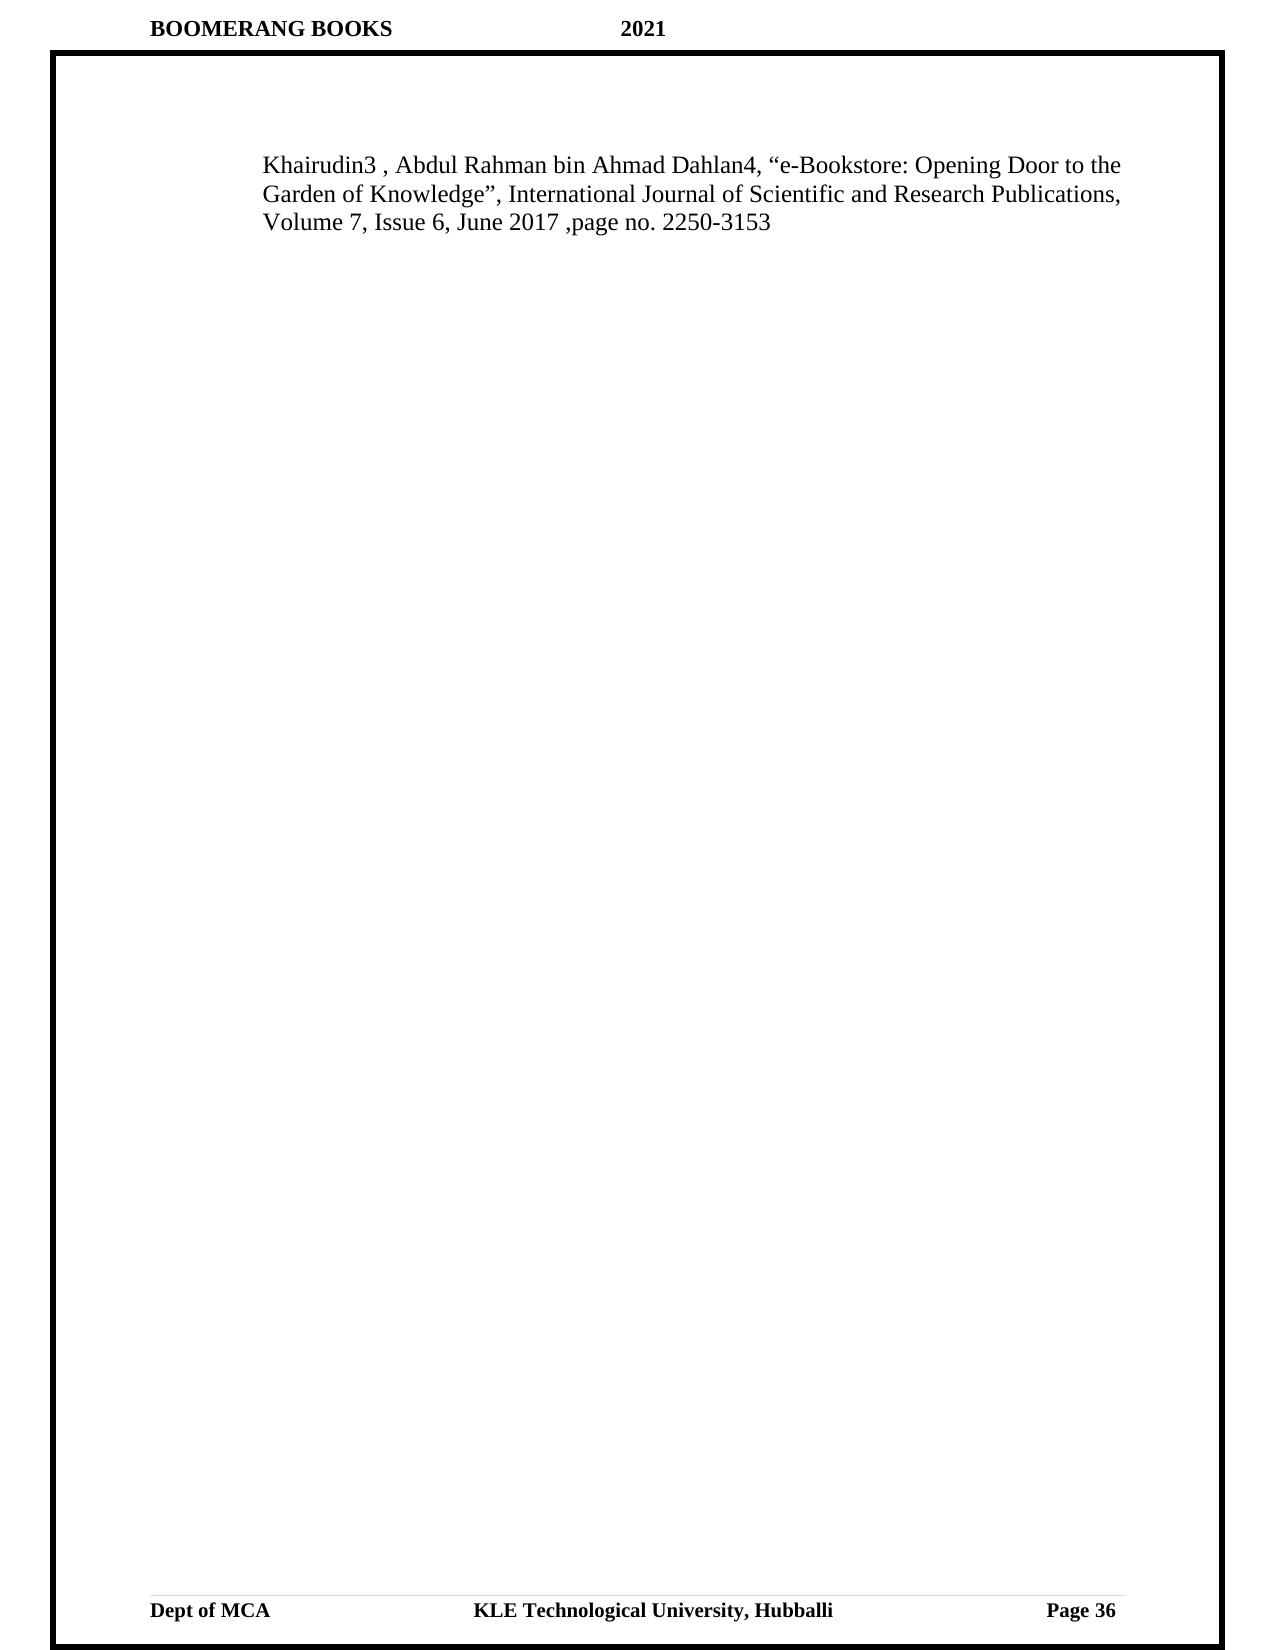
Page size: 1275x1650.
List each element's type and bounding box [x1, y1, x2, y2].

list [225, 150, 1125, 236]
